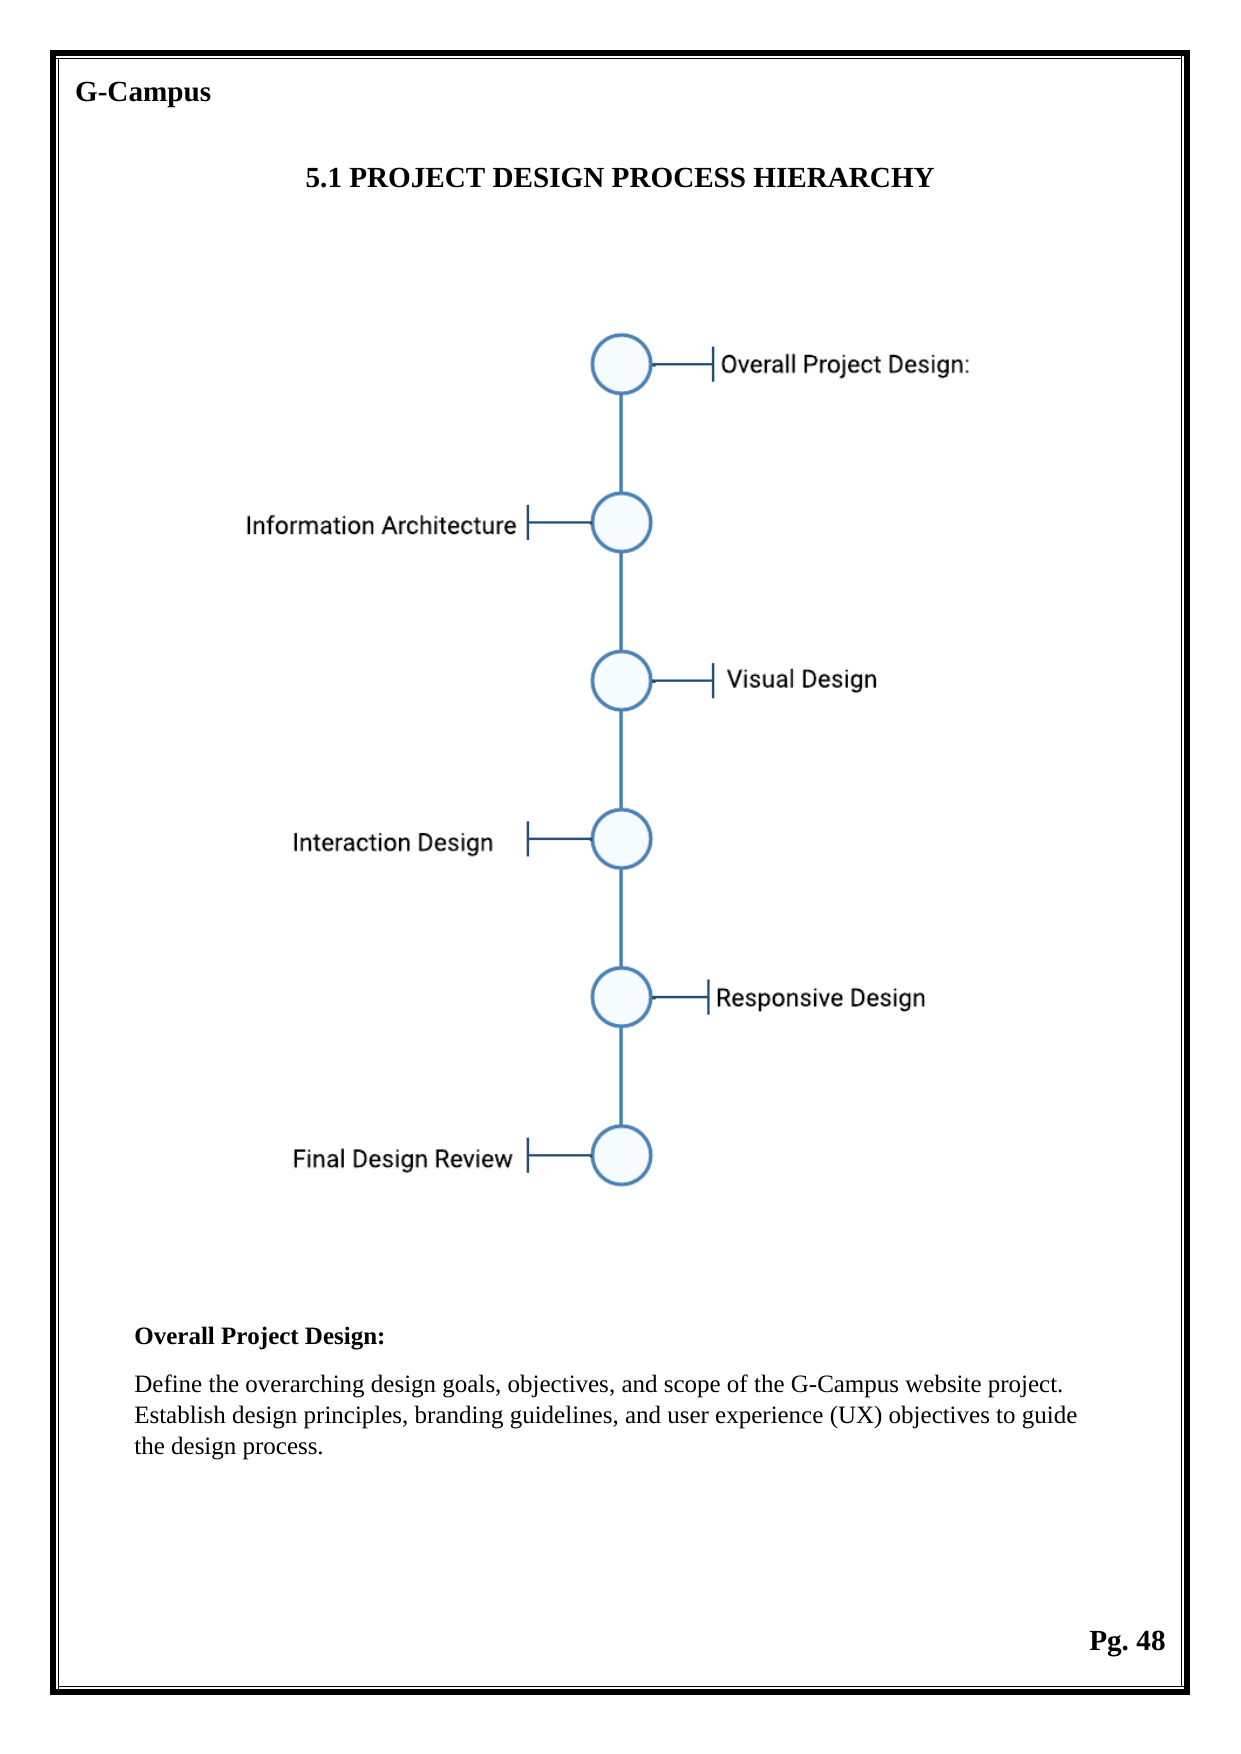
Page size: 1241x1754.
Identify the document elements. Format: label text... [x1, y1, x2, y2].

text Define the overarching design goals, objectives, and scope of the G-Campus website project. Establish design principles, branding guidelines, and user experience (UX) objectives to guide the design process. [134, 1369, 1106, 1459]
text 5.1 PROJECT DESIGN PROCESS HIERARCHY [134, 160, 1106, 194]
text Overall Project Design: [134, 1321, 1106, 1350]
picture [181, 260, 1059, 1255]
